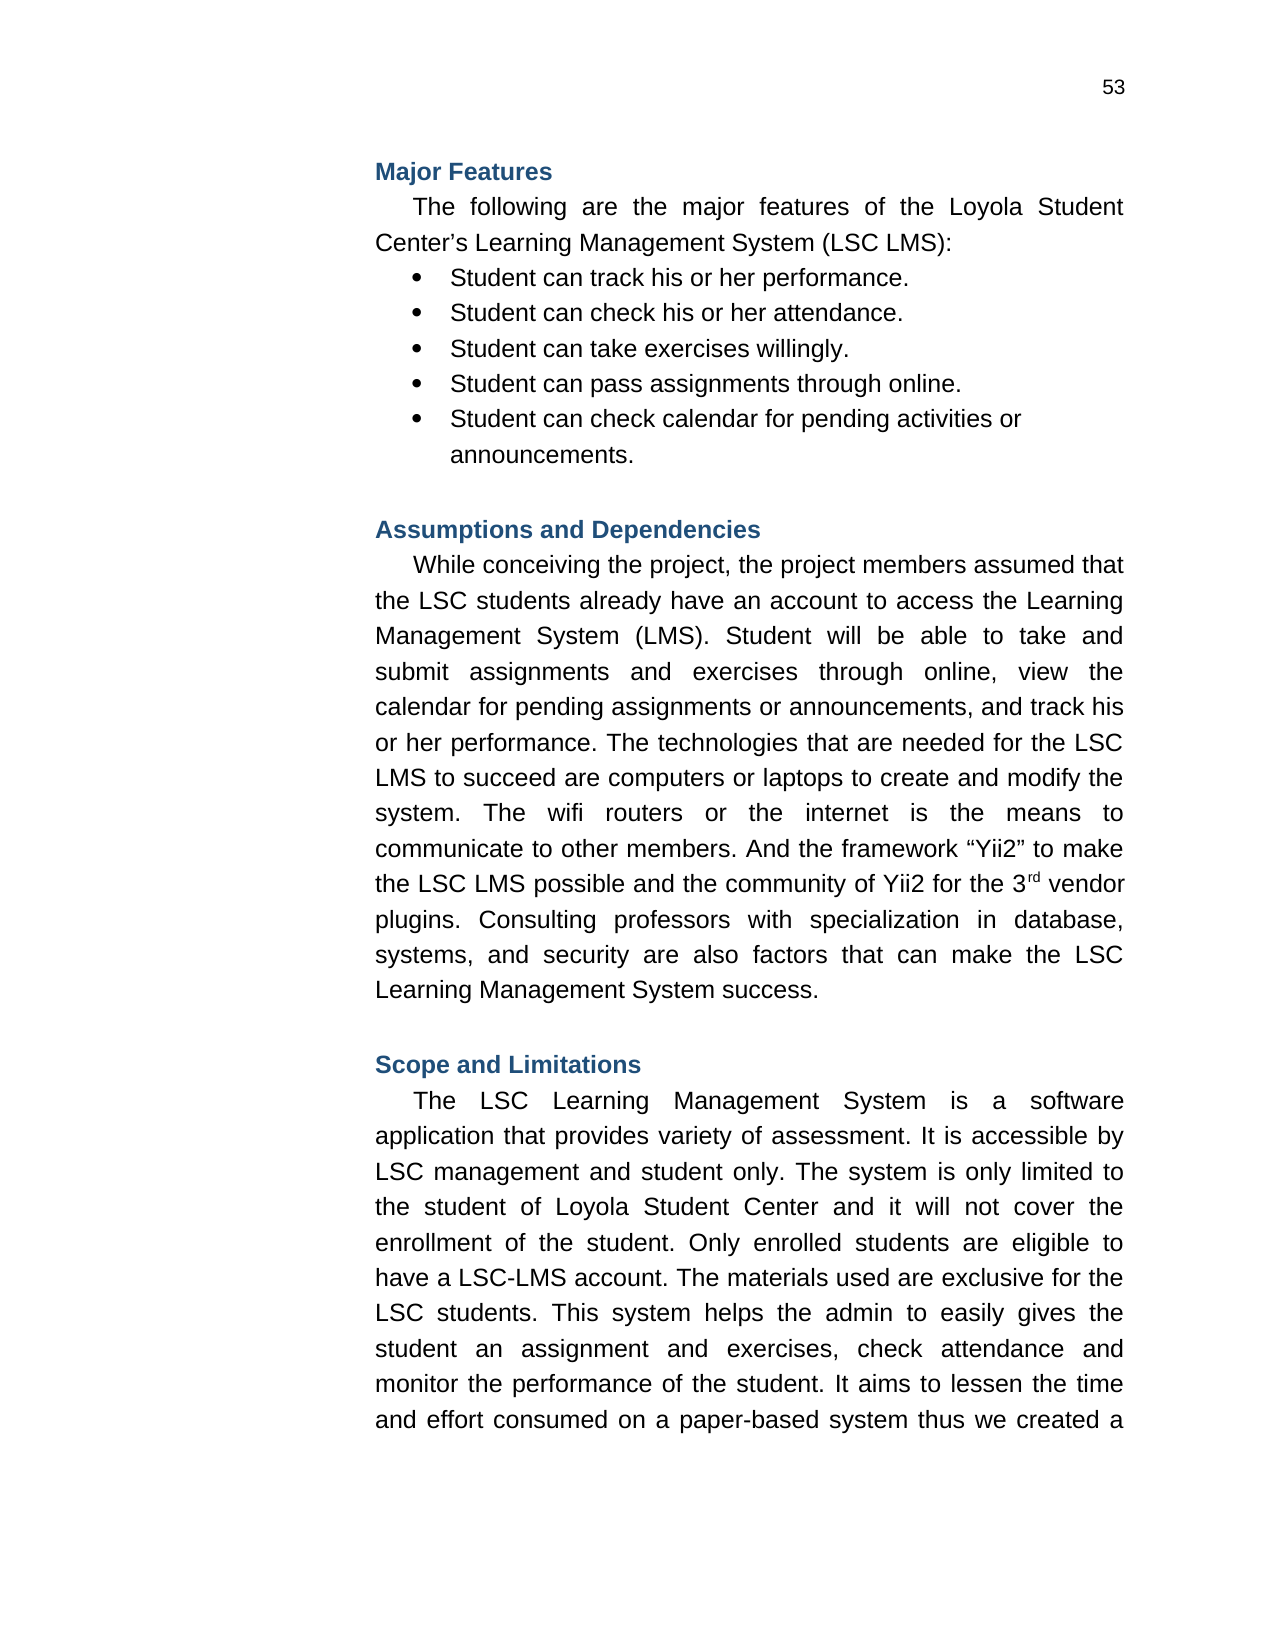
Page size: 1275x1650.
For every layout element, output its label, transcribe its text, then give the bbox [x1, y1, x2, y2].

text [375, 1079, 1125, 1433]
list Student can pass assignments through online. [412, 362, 1125, 398]
text While conceiving the project, the project members assumed that the LSC students already have an account to access the Learning Management System (LMS). Student will be able to take and submit assignments and exercises through online, view the calendar for pending assignments or announcements, and track his or her performance. The technologies that are needed for the LSC LMS to succeed are computers or laptops to create and modify the system. The wifi routers or the internet is the means to communicate to other members. And the framework “Yii2” to make the LSC LMS possible and the community of Yii2 for the 3rd vendor plugins. Consulting professors with specialization in database, systems, and security are also factors that can make the LSC Learning Management System success. [375, 544, 1125, 1004]
list Student can check calendar for pending activities or announcements. [412, 398, 1125, 469]
list Student can track his or her performance. [412, 256, 1125, 292]
list Student can check his or her attendance. [412, 292, 1125, 327]
subtitle Scope and Limitations [337, 1044, 1125, 1079]
subtitle Major Features [337, 150, 1125, 185]
text The following are the major features of the Loyola Student Center’s Learning Management System (LSC LMS): [375, 185, 1125, 256]
list Student can take exercises willingly. [412, 327, 1125, 362]
subtitle Assumptions and Dependencies [337, 508, 1125, 544]
